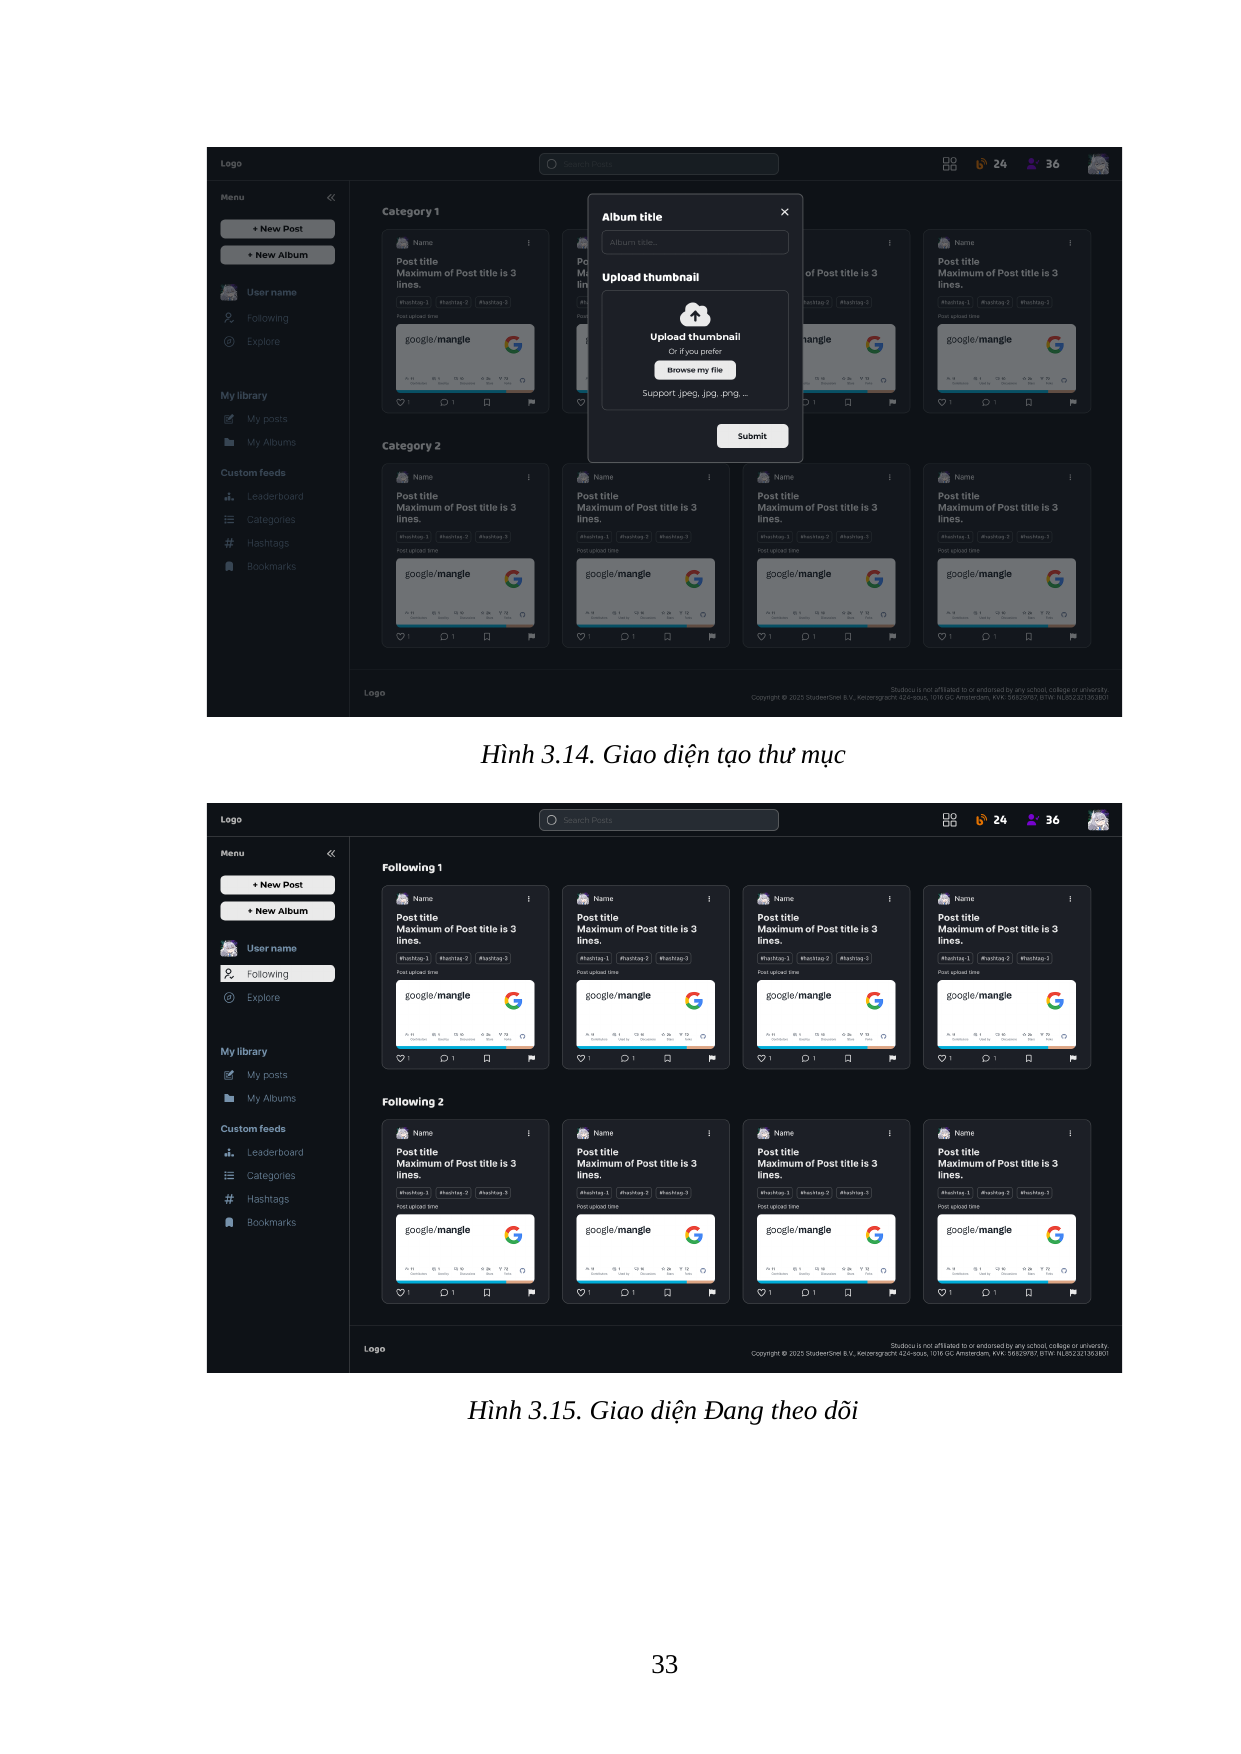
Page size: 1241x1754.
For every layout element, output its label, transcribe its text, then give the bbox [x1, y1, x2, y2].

text Hình 3.14. Giao diện tạo thư mục [207, 739, 1122, 770]
text Hình 3.15. Giao diện Đang theo dõi [207, 1394, 1122, 1425]
picture [206, 803, 1123, 1373]
picture [206, 147, 1123, 717]
